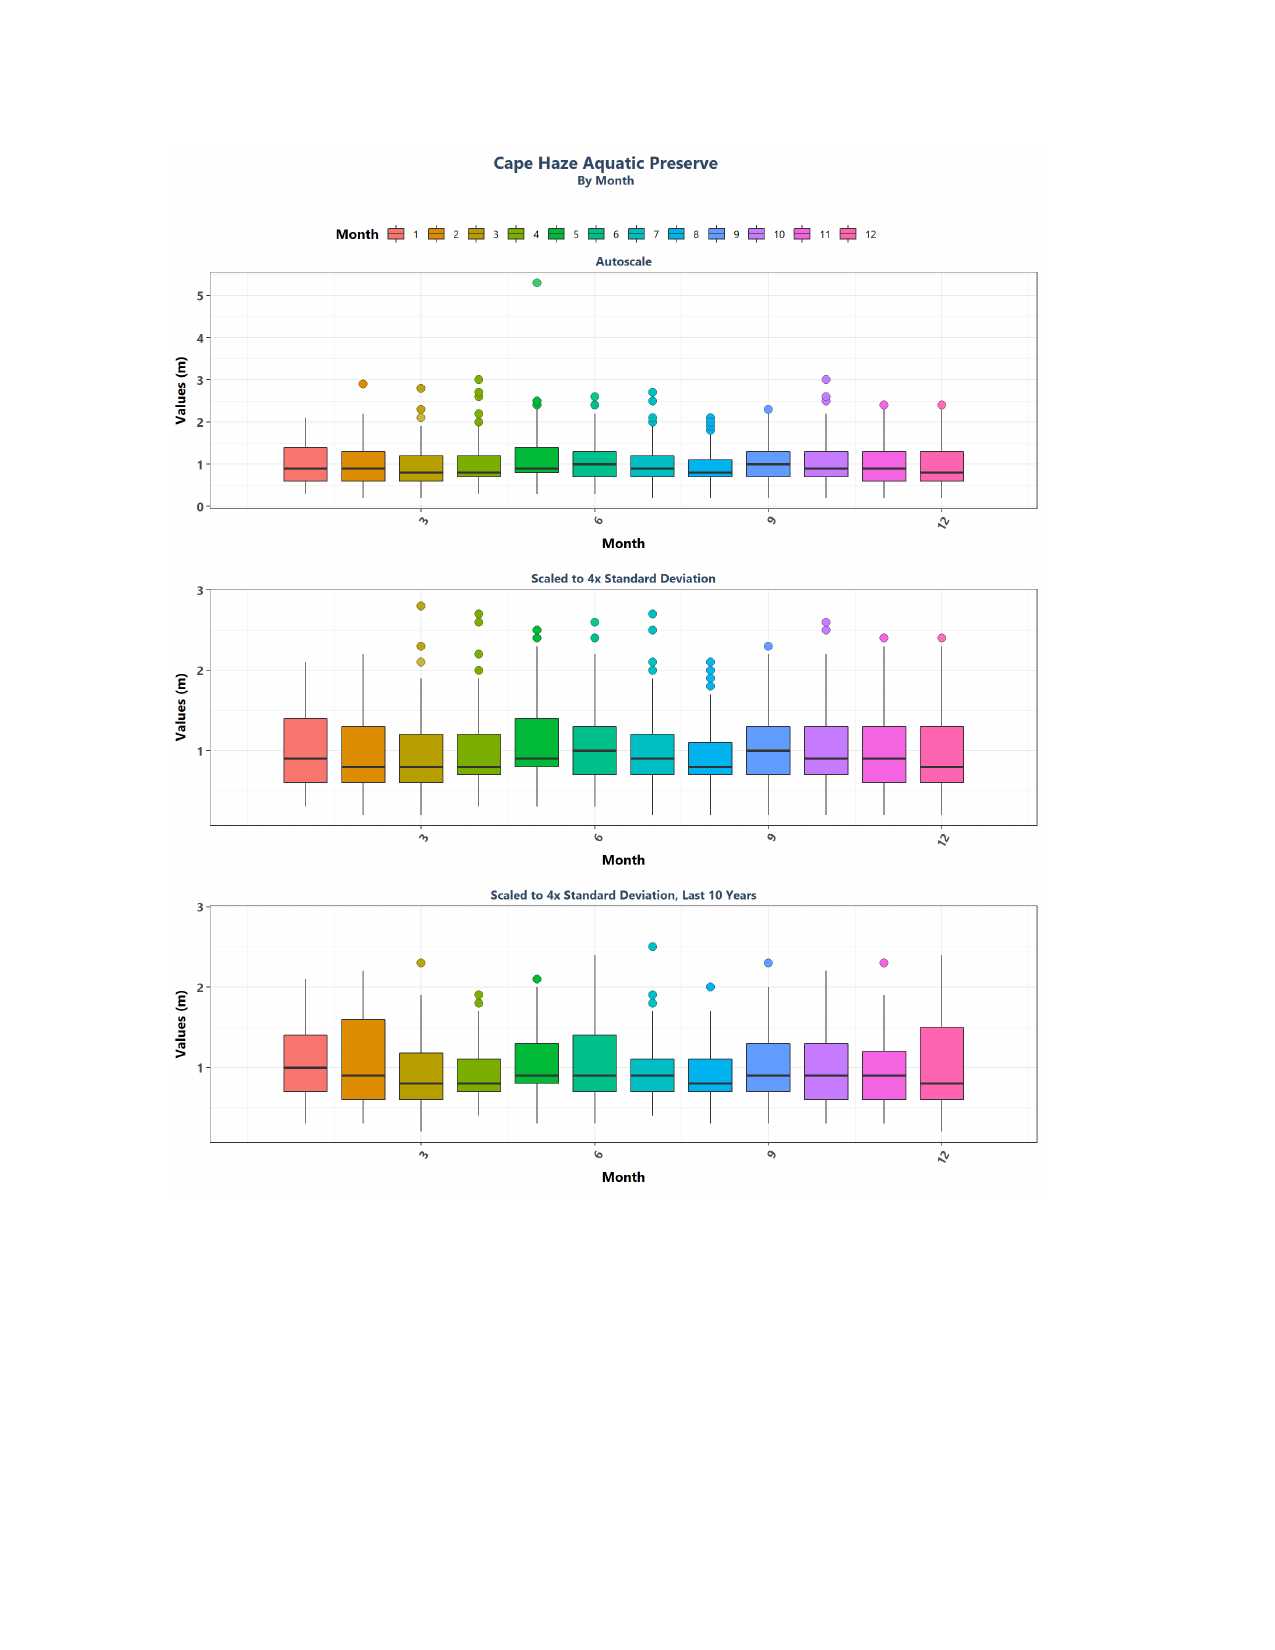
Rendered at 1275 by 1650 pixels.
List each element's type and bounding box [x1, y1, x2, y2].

picture [168, 150, 1044, 1200]
